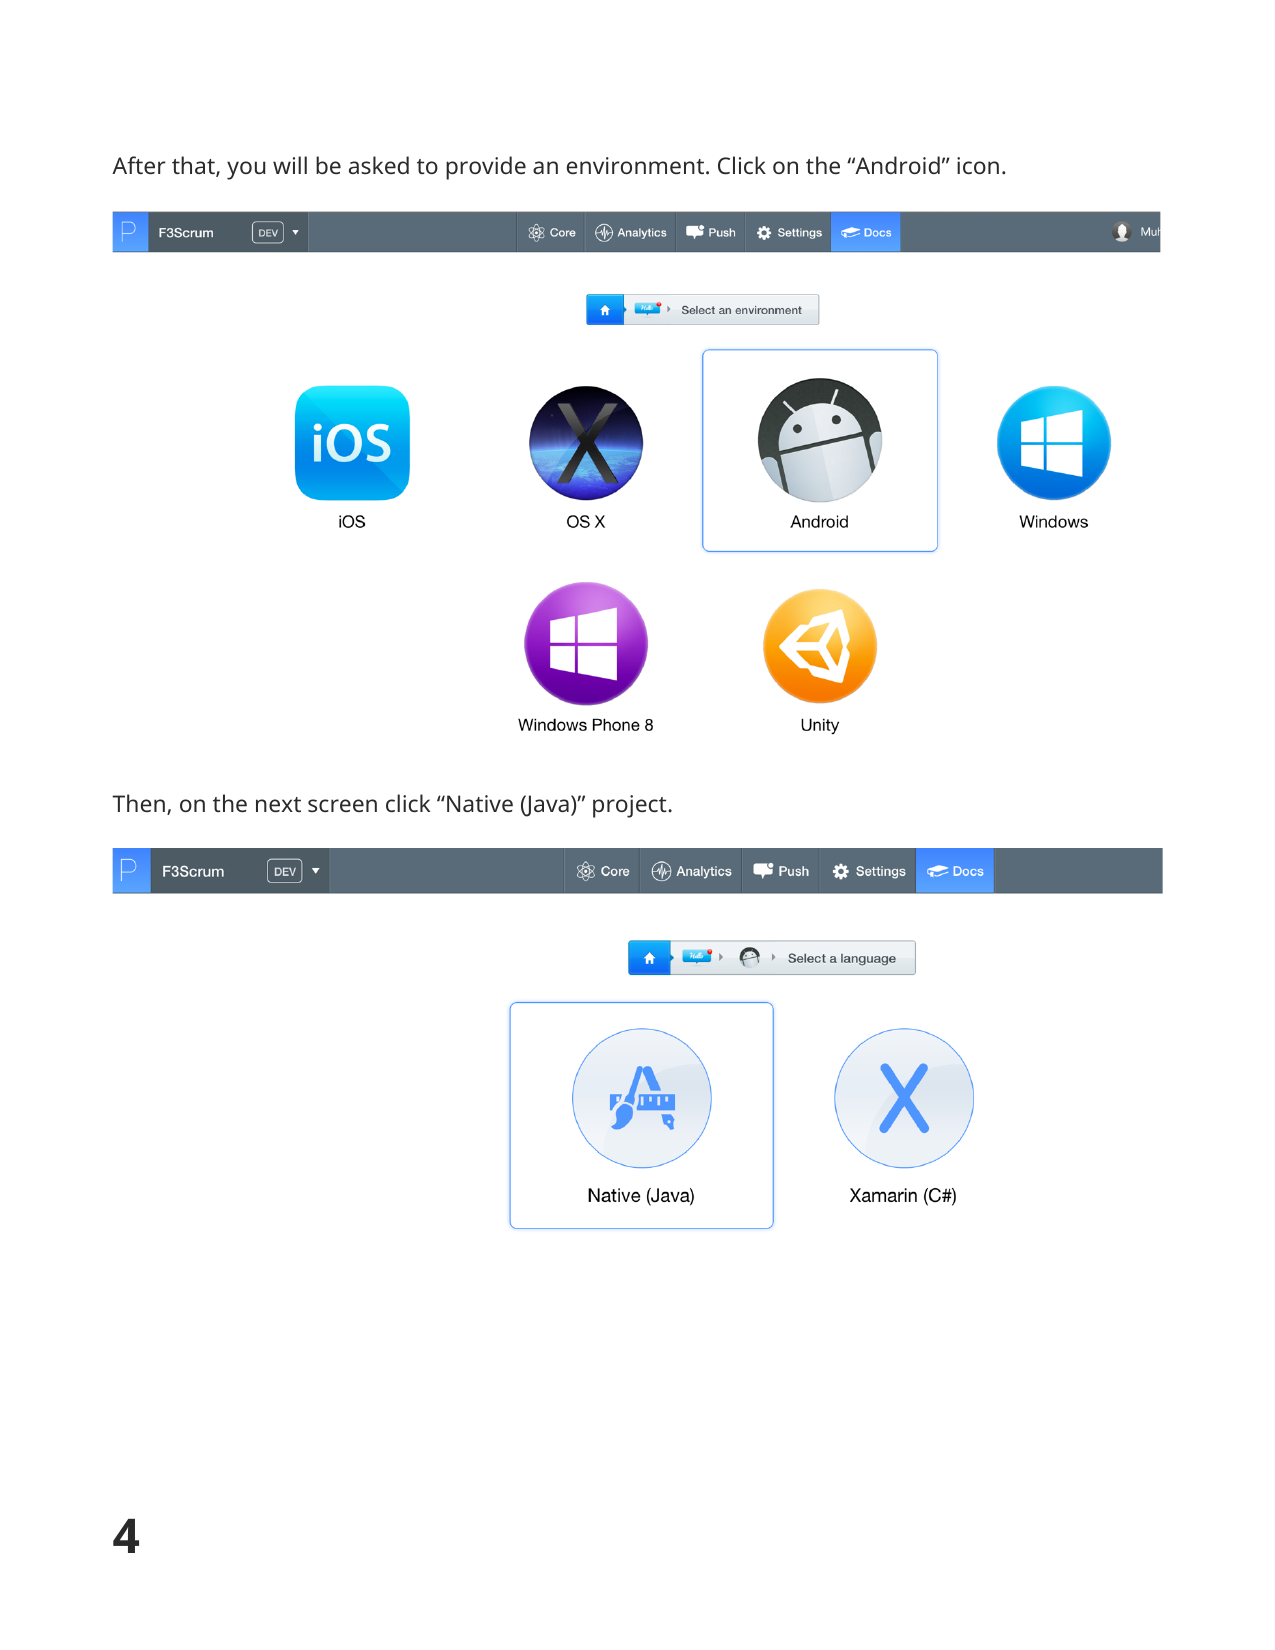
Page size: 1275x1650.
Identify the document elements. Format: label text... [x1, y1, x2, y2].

text Then, on the next screen click “Native (Java)” project. [112, 787, 1162, 819]
text After that, you will be asked to provide an environment. Click on the “Android” icon. [112, 150, 1162, 181]
picture [112, 211, 1161, 758]
picture [112, 848, 1163, 1391]
